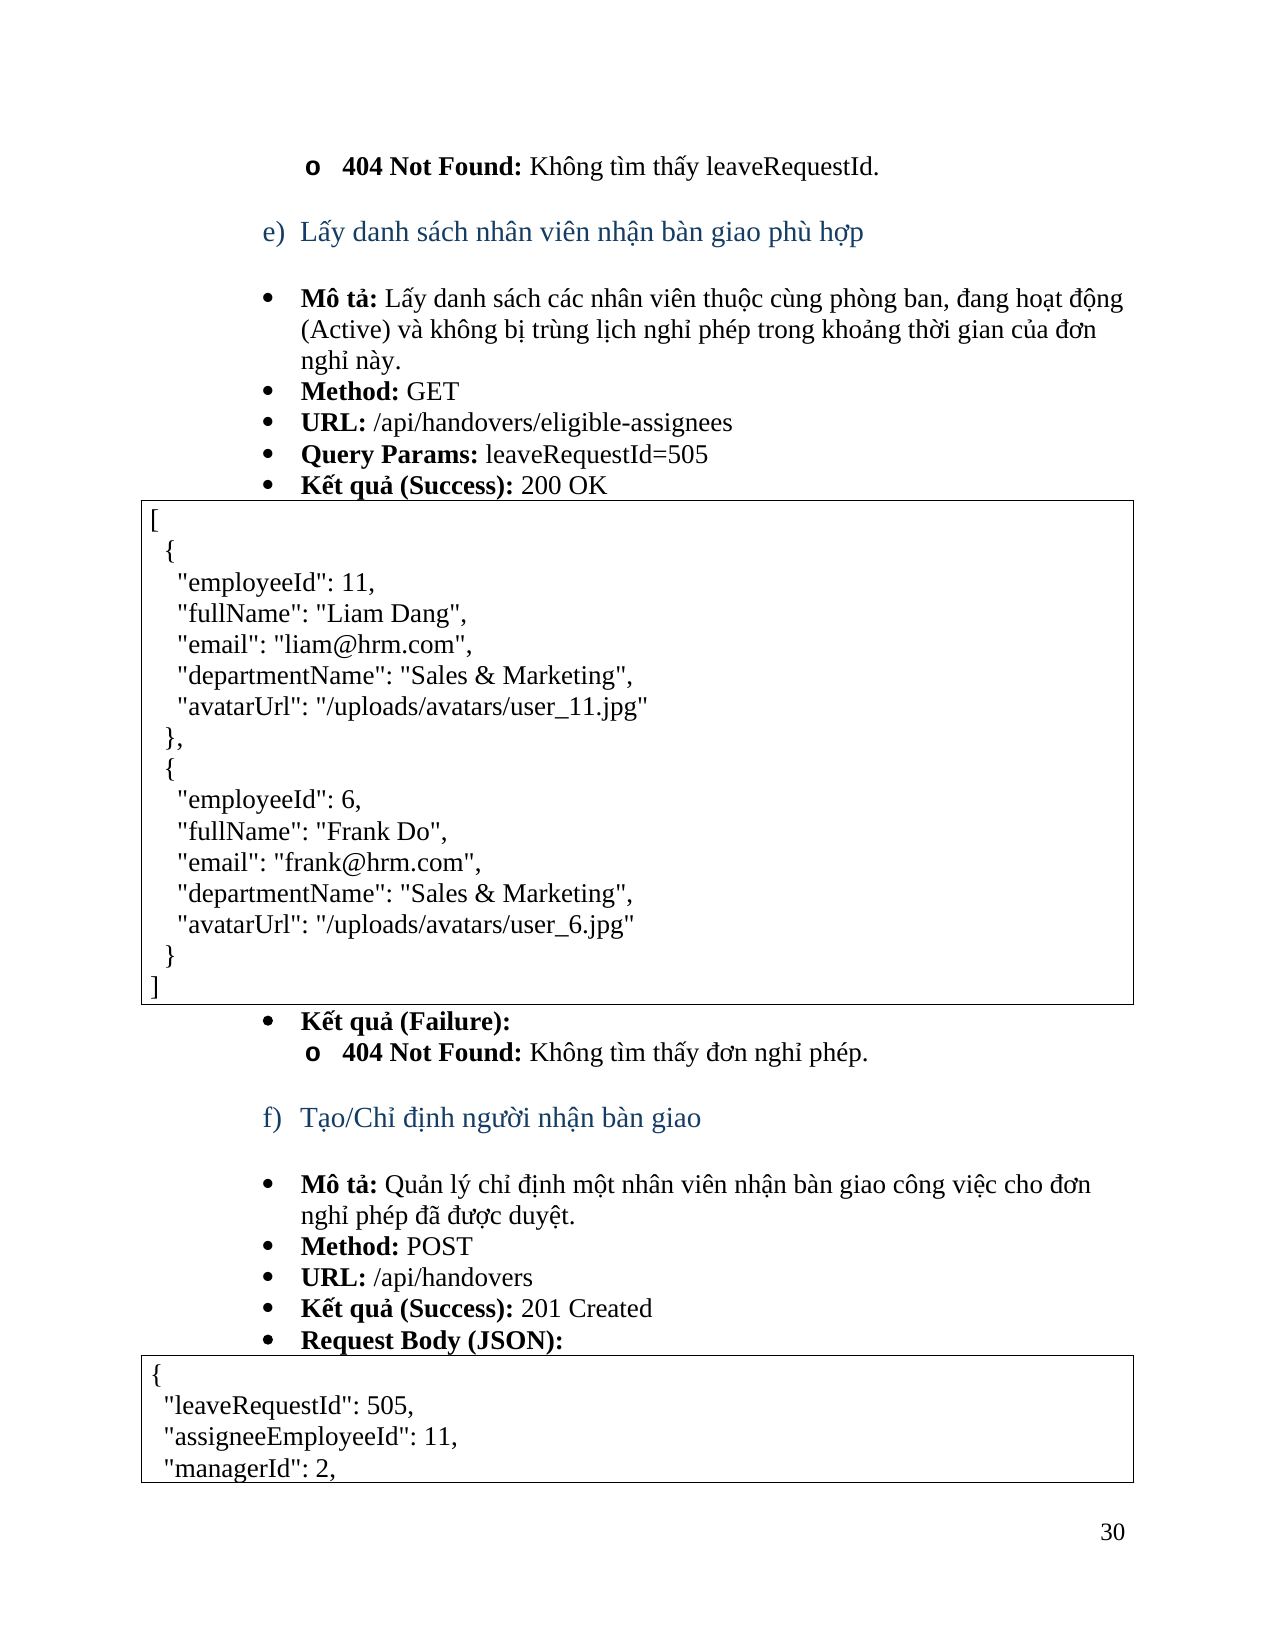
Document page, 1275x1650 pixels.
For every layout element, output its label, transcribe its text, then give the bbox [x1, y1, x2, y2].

list URL: /api/handovers [263, 1261, 1125, 1293]
text "fullName": "Liam Dang", [150, 597, 1125, 628]
text "employeeId": 6, [150, 784, 1125, 815]
text { [150, 534, 1125, 566]
text "departmentName": "Sales & Marketing", [150, 659, 1125, 690]
list Tạo/Chỉ định người nhận bàn giao [262, 1101, 1125, 1134]
list Kết quả (Failure): [263, 1005, 1125, 1036]
list 404 Not Found: Không tìm thấy đơn nghỉ phép. [304, 1036, 1125, 1069]
text "managerId": 2, [150, 1452, 1125, 1482]
list Kết quả (Success): 200 OK [263, 469, 1125, 500]
text { [150, 752, 1125, 784]
list Method: GET [263, 375, 1125, 406]
list Query Params: leaveRequestId=505 [263, 438, 1125, 469]
text "avatarUrl": "/uploads/avatars/user_6.jpg" [150, 908, 1125, 939]
text }, [150, 721, 1125, 752]
list 404 Not Found: Không tìm thấy leaveRequestId. [304, 150, 1125, 183]
text "fullName": "Frank Do", [150, 815, 1125, 846]
text { [142, 1356, 1133, 1389]
list Method: POST [263, 1230, 1125, 1261]
text ] [142, 967, 1133, 1004]
list Kết quả (Success): 201 Created [263, 1293, 1125, 1324]
text "email": "frank@hrm.com", [150, 846, 1125, 877]
list URL: /api/handovers/eligible-assignees [263, 406, 1125, 438]
list Mô tả: Quản lý chỉ định một nhân viên nhận bàn giao công việc cho đơn nghỉ phép đã được duyệt. [263, 1168, 1125, 1230]
list Request Body (JSON): [263, 1324, 1125, 1355]
text "avatarUrl": "/uploads/avatars/user_11.jpg" [150, 690, 1125, 721]
text "assigneeEmployeeId": 11, [150, 1421, 1125, 1452]
text "leaveRequestId": 505, [150, 1389, 1125, 1421]
text [ [142, 501, 1133, 534]
list Mô tả: Lấy danh sách các nhân viên thuộc cùng phòng ban, đang hoạt động (Active) và không bị trùng lịch nghỉ phép trong khoảng thời gian của đơn nghỉ này. [263, 282, 1125, 375]
text "employeeId": 11, [150, 566, 1125, 597]
list Lấy danh sách nhân viên nhận bàn giao phù hợp [262, 214, 1125, 248]
text } [150, 939, 1125, 967]
text "departmentName": "Sales & Marketing", [150, 877, 1125, 908]
text "email": "liam@hrm.com", [150, 628, 1125, 659]
